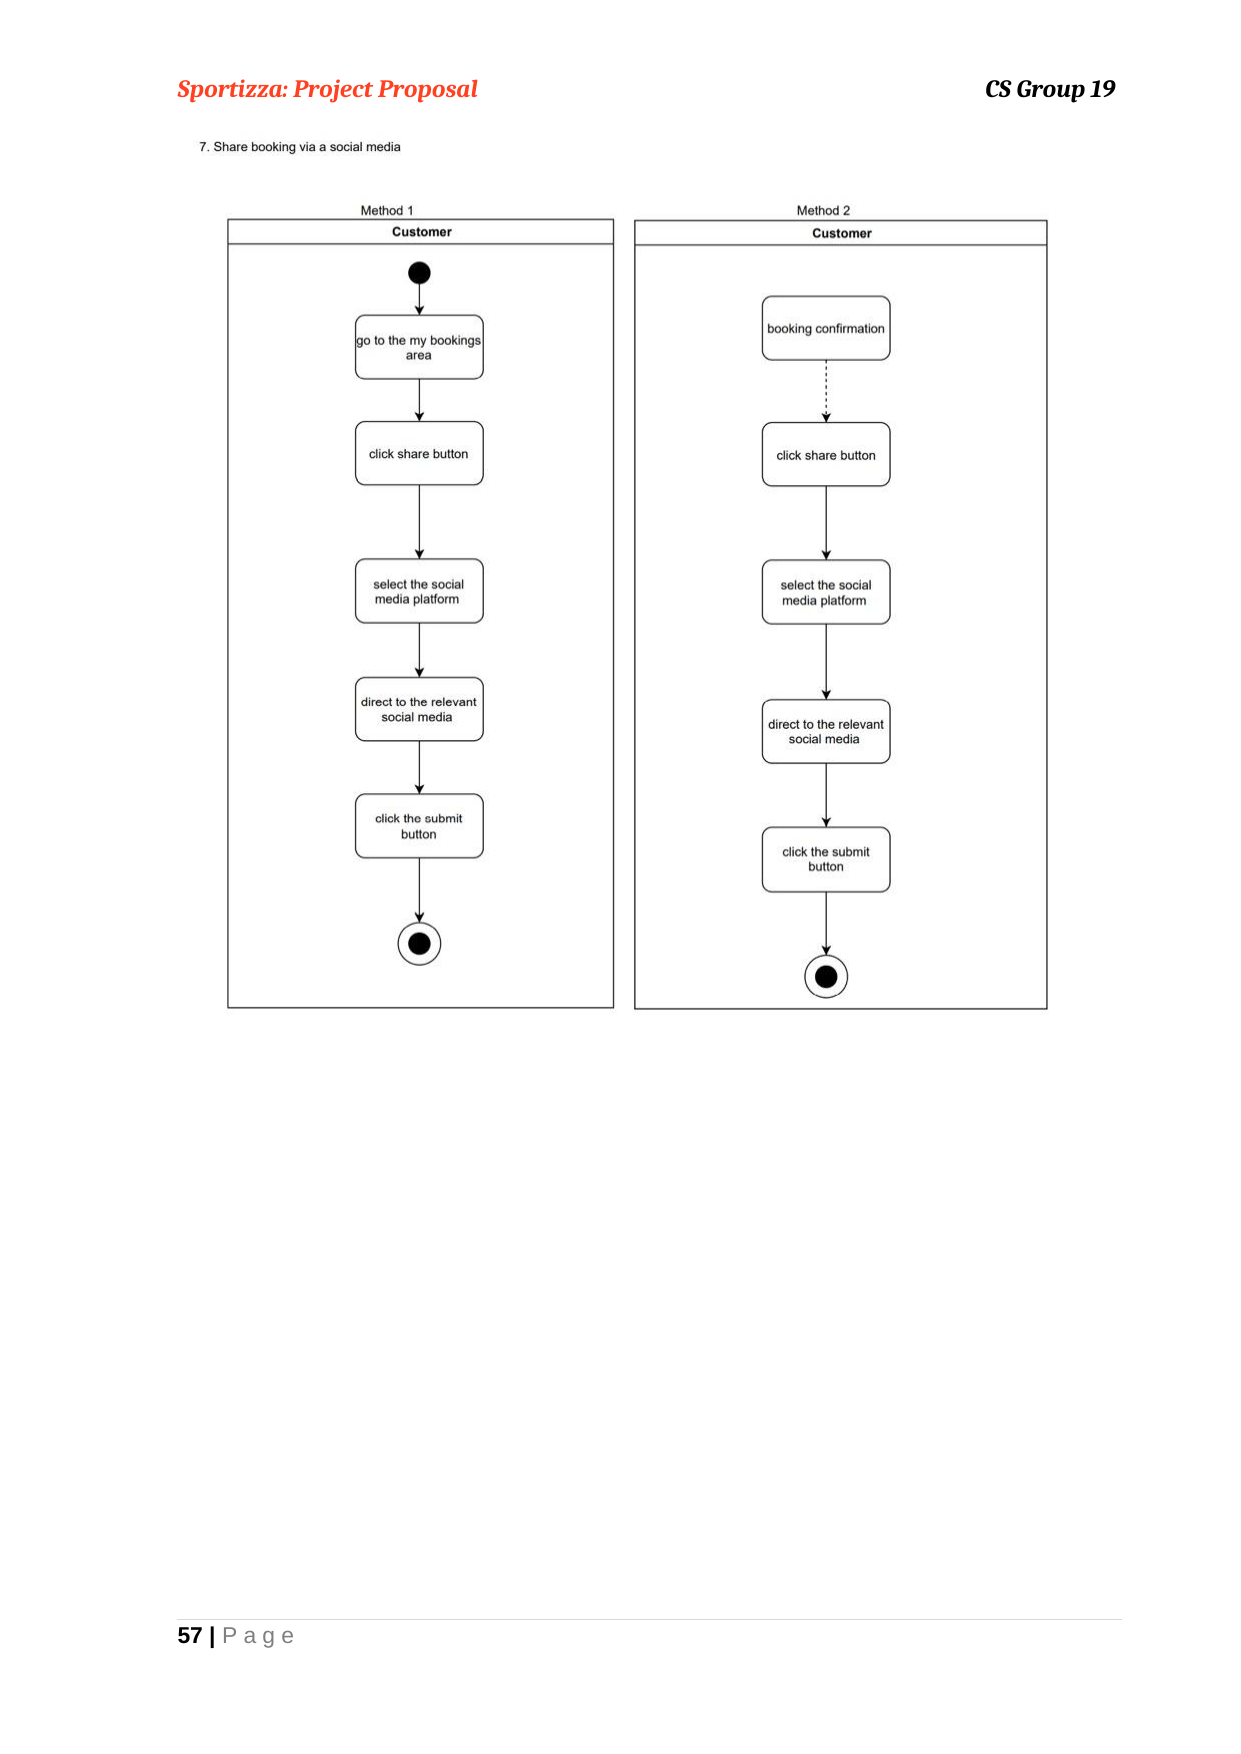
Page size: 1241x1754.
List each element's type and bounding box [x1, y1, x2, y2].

picture [177, 132, 1083, 1044]
